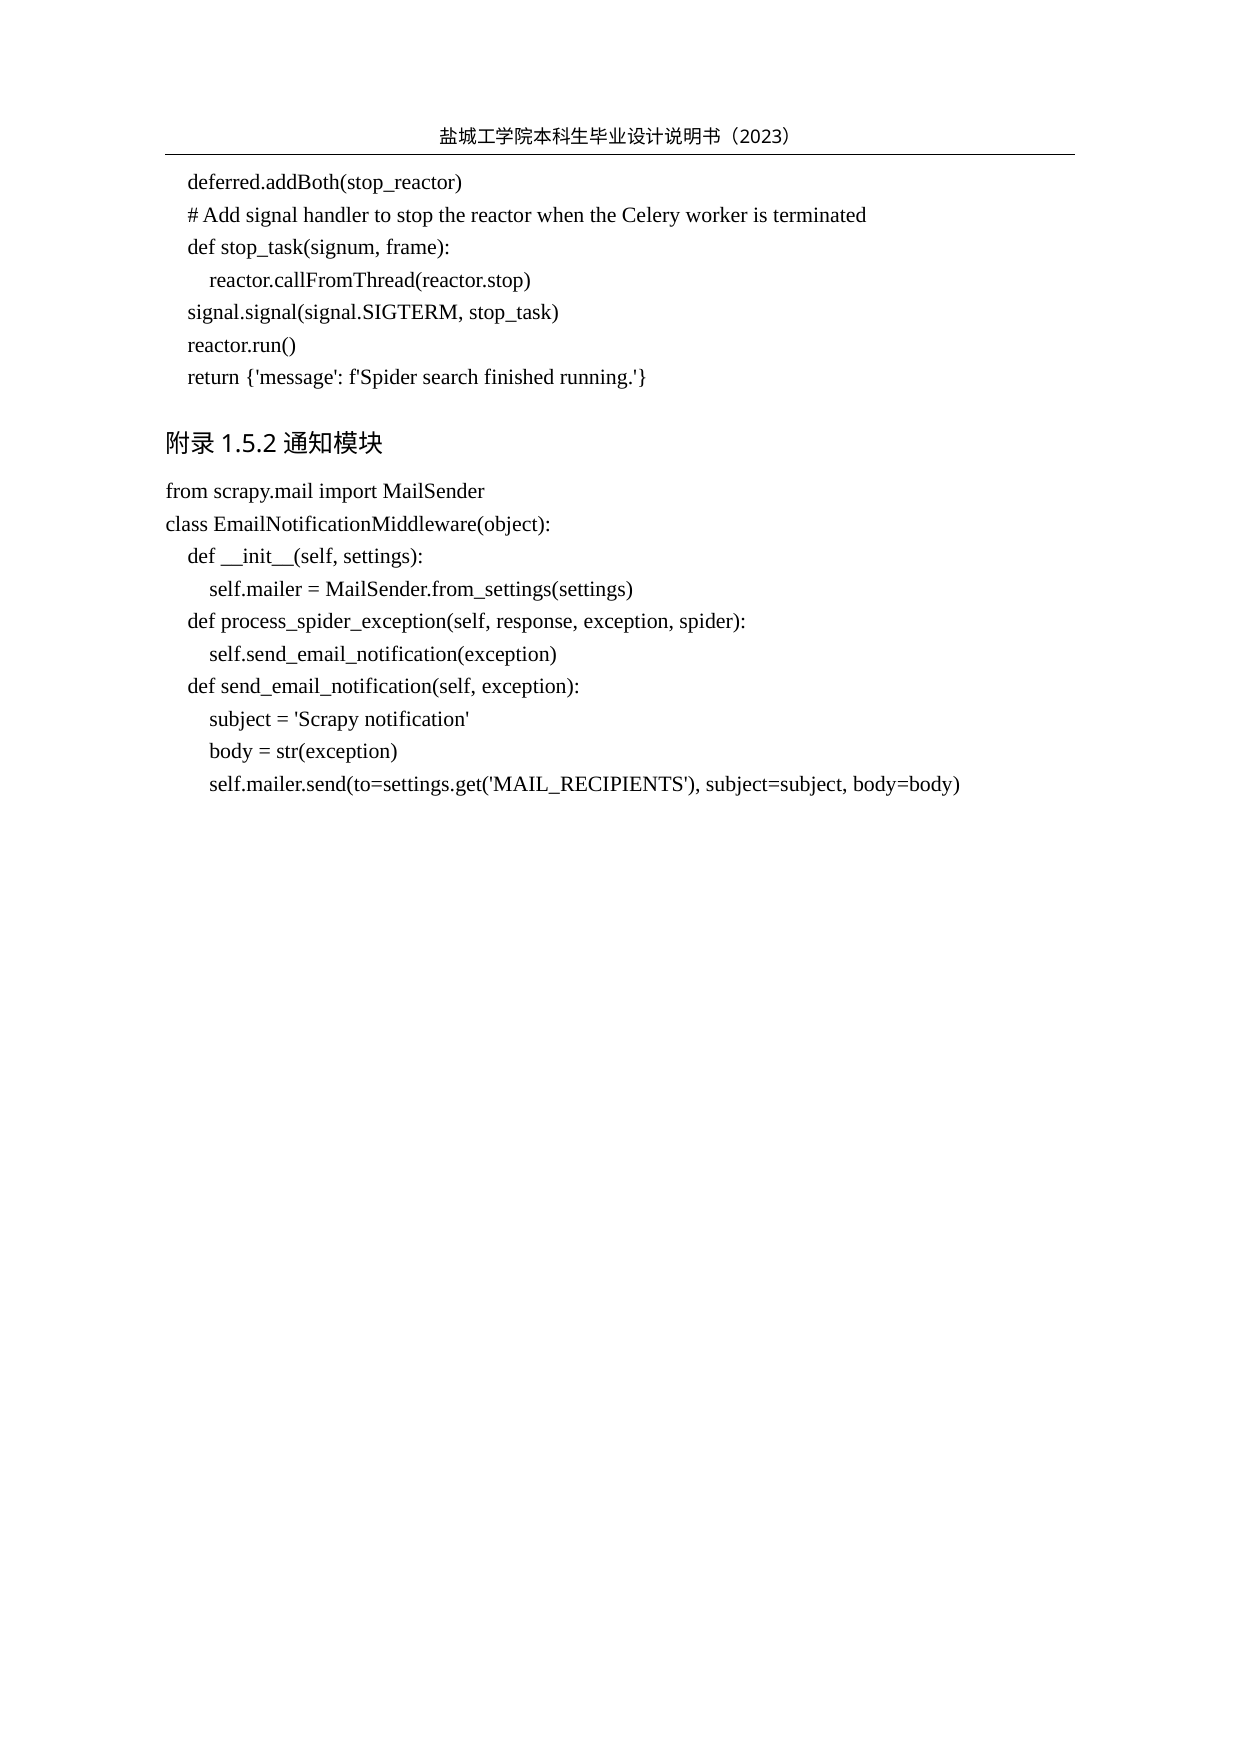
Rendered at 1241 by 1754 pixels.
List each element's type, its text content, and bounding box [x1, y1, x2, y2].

text return {'message': f'Spider search finished running.'} [165, 361, 1075, 393]
text def process_spider_exception(self, response, exception, spider): [165, 604, 1075, 637]
text def send_email_notification(self, exception): [165, 669, 1075, 702]
text # Add signal handler to stop the reactor when the Celery worker is terminated [165, 198, 1075, 231]
text subject = 'Scrapy notification' [165, 702, 1075, 734]
text self.mailer.send(to=settings.get('MAIL_RECIPIENTS'), subject=subject, body=body) [165, 767, 1075, 799]
text def stop_task(signum, frame): [165, 231, 1075, 263]
text reactor.callFromThread(reactor.stop) [165, 263, 1075, 296]
subtitle 附录1.5.2 通知模块 [165, 409, 1075, 474]
text from scrapy.mail import MailSender [165, 474, 1075, 507]
text deferred.addBoth(stop_reactor) [165, 166, 1075, 198]
text self.send_email_notification(exception) [165, 637, 1075, 669]
text reactor.run() [165, 328, 1075, 361]
text class EmailNotificationMiddleware(object): [165, 507, 1075, 539]
text signal.signal(signal.SIGTERM, stop_task) [165, 296, 1075, 328]
text self.mailer = MailSender.from_settings(settings) [165, 572, 1075, 604]
text def __init__(self, settings): [165, 539, 1075, 572]
text body = str(exception) [165, 734, 1075, 767]
